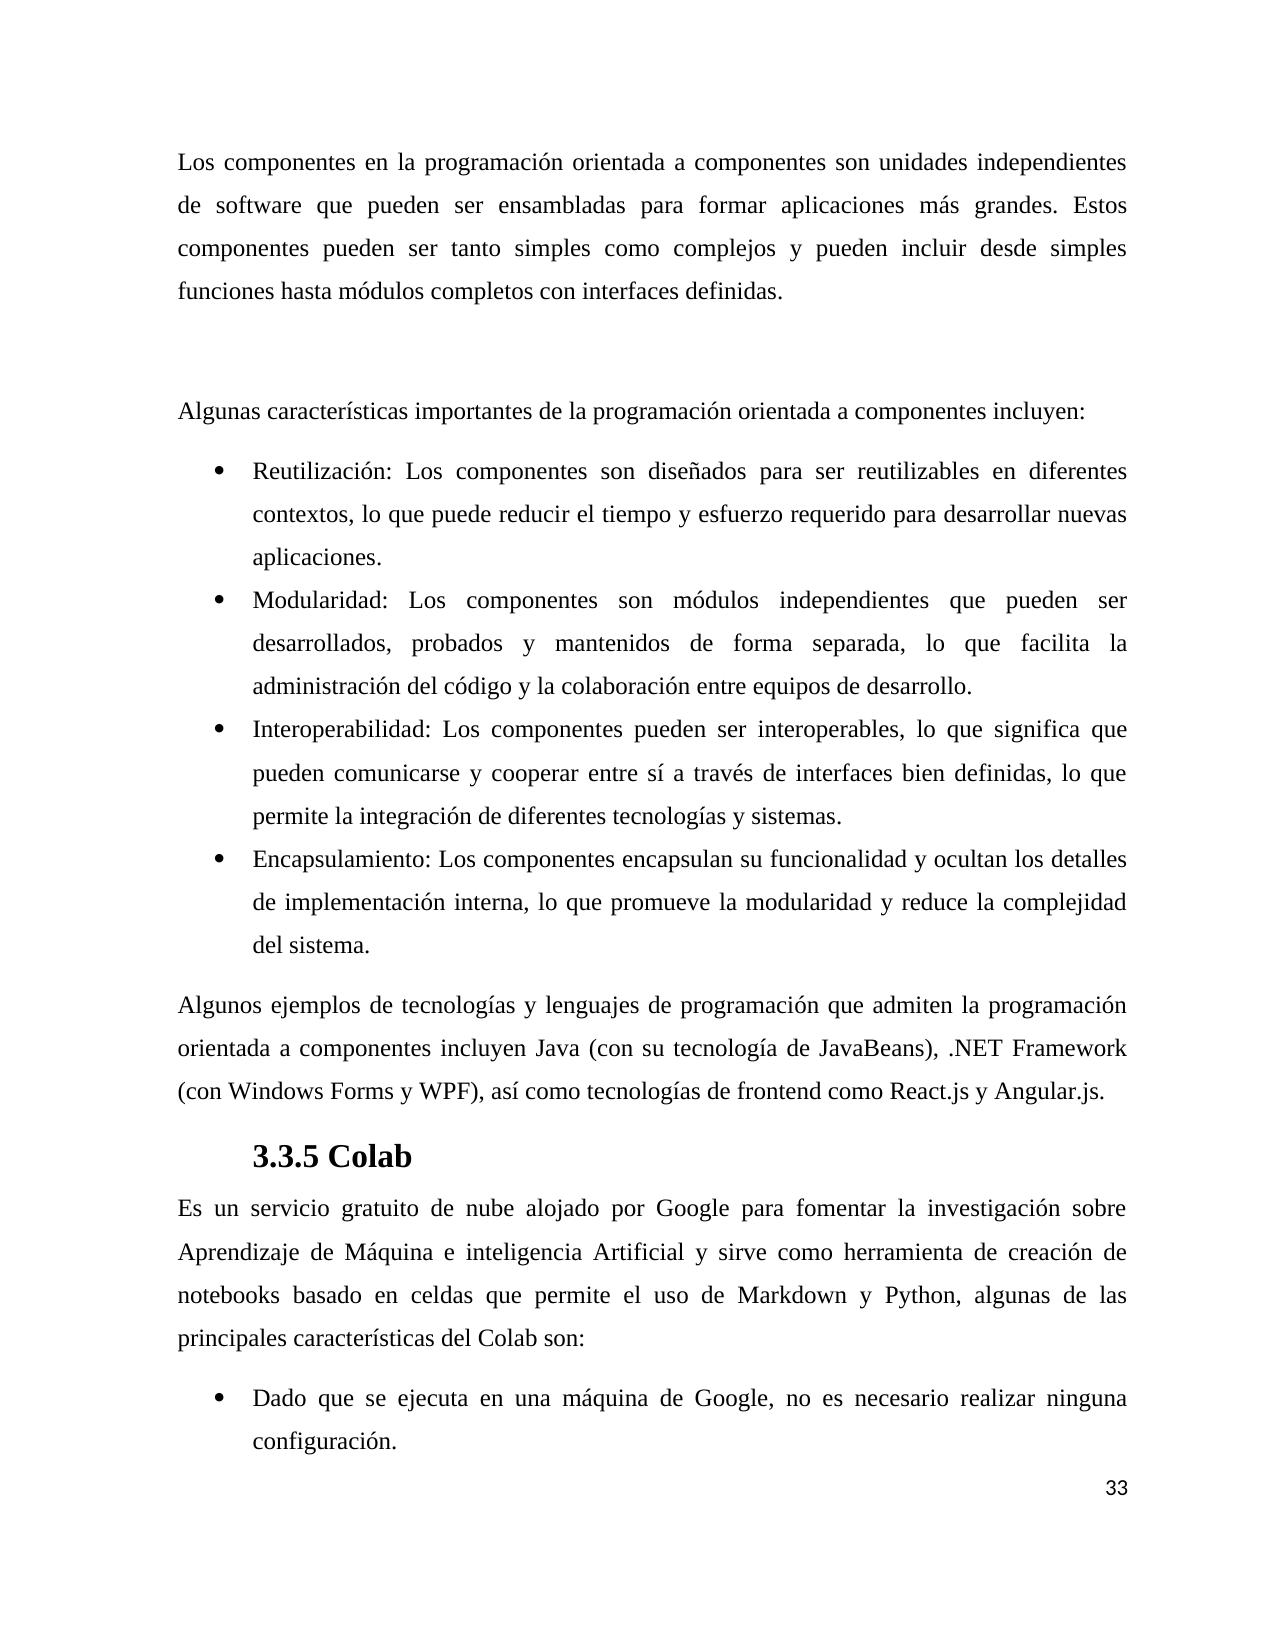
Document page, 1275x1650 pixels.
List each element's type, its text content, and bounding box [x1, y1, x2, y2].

text Algunos ejemplos de tecnologías y lenguajes de programación que admiten la programación orientada a componentes incluyen Java (con su tecnología de JavaBeans), .NET Framework (con Windows Forms y WPF), así como tecnologías de frontend como React.js y Angular.js. [177, 990, 1128, 1105]
text Algunas características importantes de la programación orientada a componentes incluyen: [177, 396, 1128, 425]
text Es un servicio gratuito de nube alojado por Google para fomentar la investigación sobre Aprendizaje de Máquina e inteligencia Artificial y sirve como herramienta de creación de notebooks basado en celdas que permite el uso de Markdown y Python, algunas de las principales características del Colab son: [177, 1193, 1128, 1352]
list Interoperabilidad: Los componentes pueden ser interoperables, lo que significa que pueden comunicarse y cooperar entre sí a través de interfaces bien definidas, lo que permite la integración de diferentes tecnologías y sistemas. [215, 714, 1128, 829]
list Dado que se ejecuta en una máquina de Google, no es necesario realizar ninguna configuración. [215, 1383, 1128, 1454]
subtitle 3.3.5 Colab [177, 1136, 1128, 1174]
list Reutilización: Los componentes son diseñados para ser reutilizables en diferentes contextos, lo que puede reducir el tiempo y esfuerzo requerido para desarrollar nuevas aplicaciones. [215, 456, 1128, 571]
text Los componentes en la programación orientada a componentes son unidades independientes de software que pueden ser ensambladas para formar aplicaciones más grandes. Estos componentes pueden ser tanto simples como complejos y pueden incluir desde simples funciones hasta módulos completos con interfaces definidas. [177, 147, 1128, 305]
list Modularidad: Los componentes son módulos independientes que pueden ser desarrollados, probados y mantenidos de forma separada, lo que facilita la administración del código y la colaboración entre equipos de desarrollo. [215, 585, 1128, 700]
list Encapsulamiento: Los componentes encapsulan su funcionalidad y ocultan los detalles de implementación interna, lo que promueve la modularidad y reduce la complejidad del sistema. [215, 844, 1128, 959]
